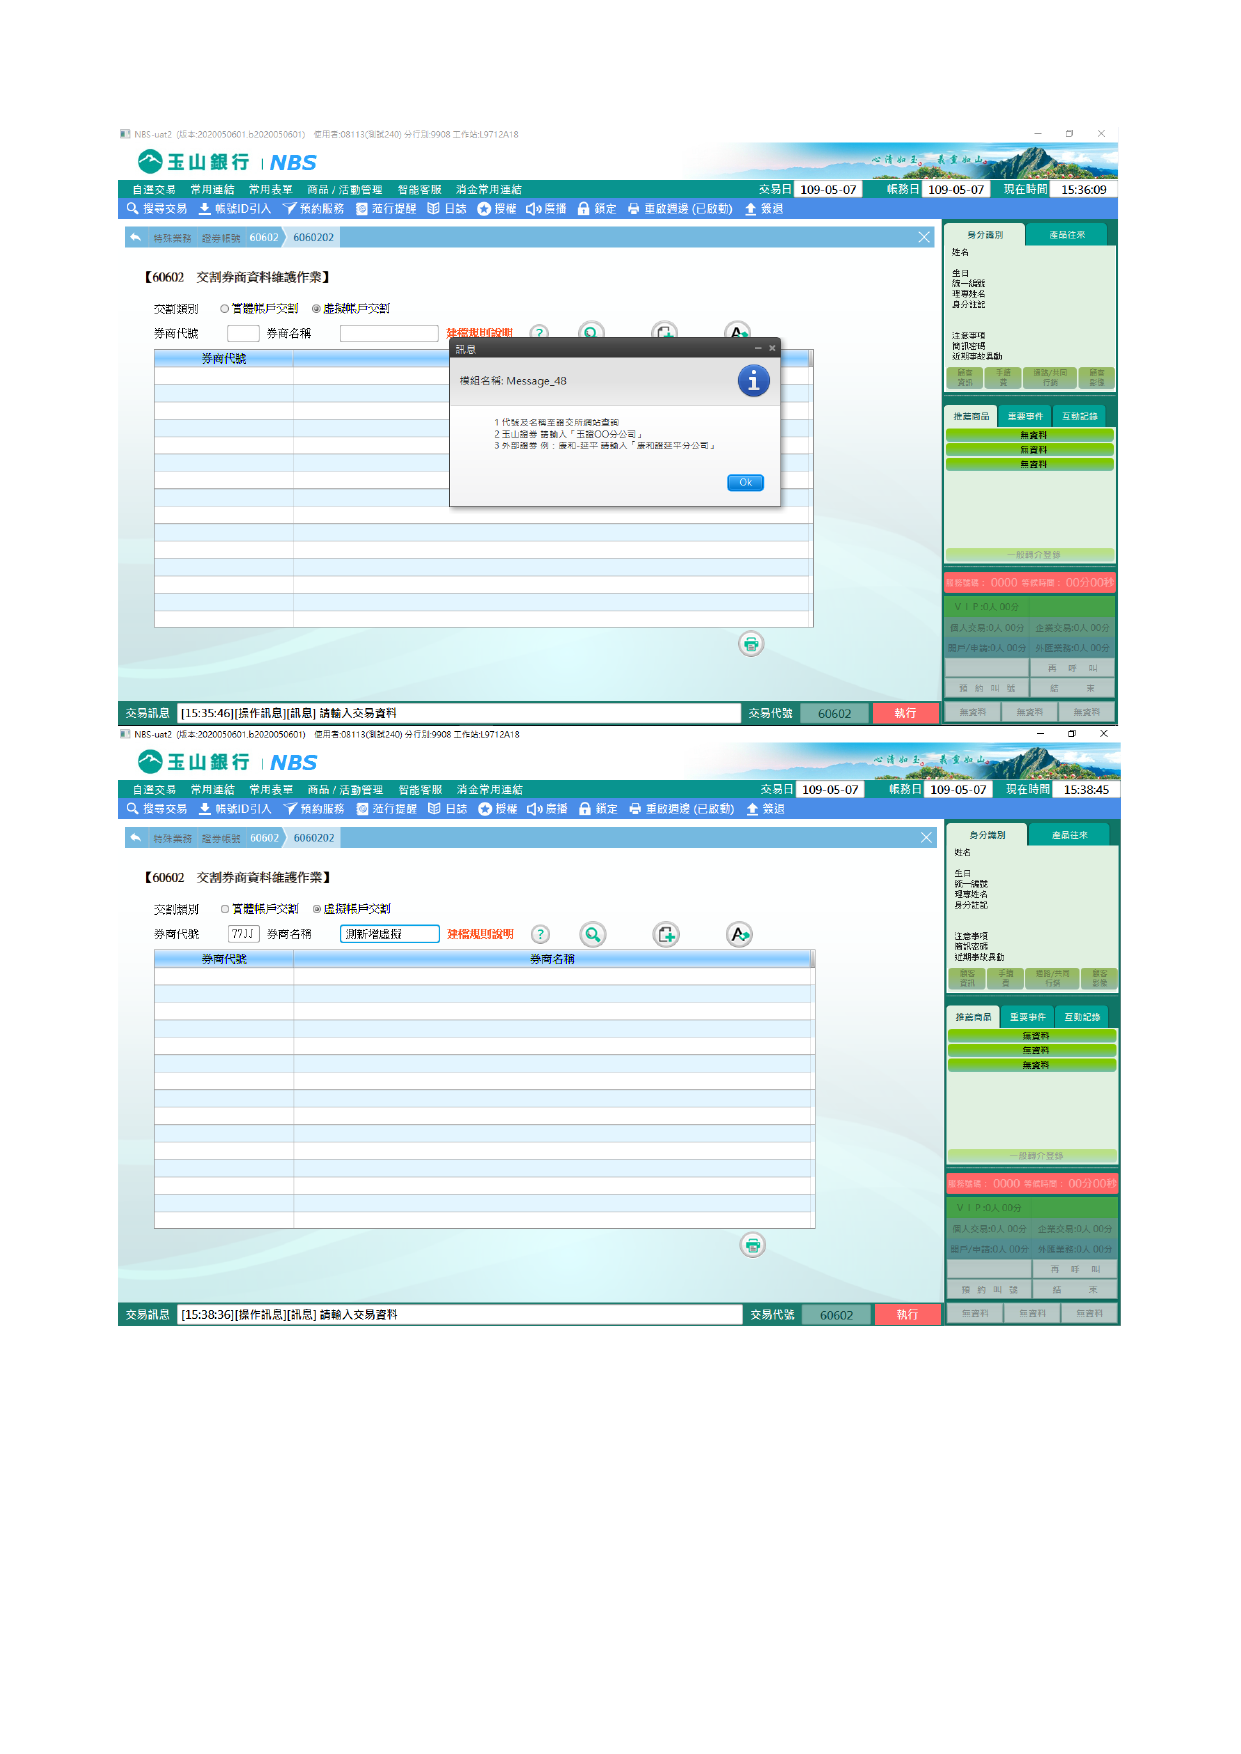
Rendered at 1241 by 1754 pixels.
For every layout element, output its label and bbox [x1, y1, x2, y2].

picture [118, 727, 1121, 1326]
text [118, 127, 1122, 727]
picture [118, 127, 1119, 726]
